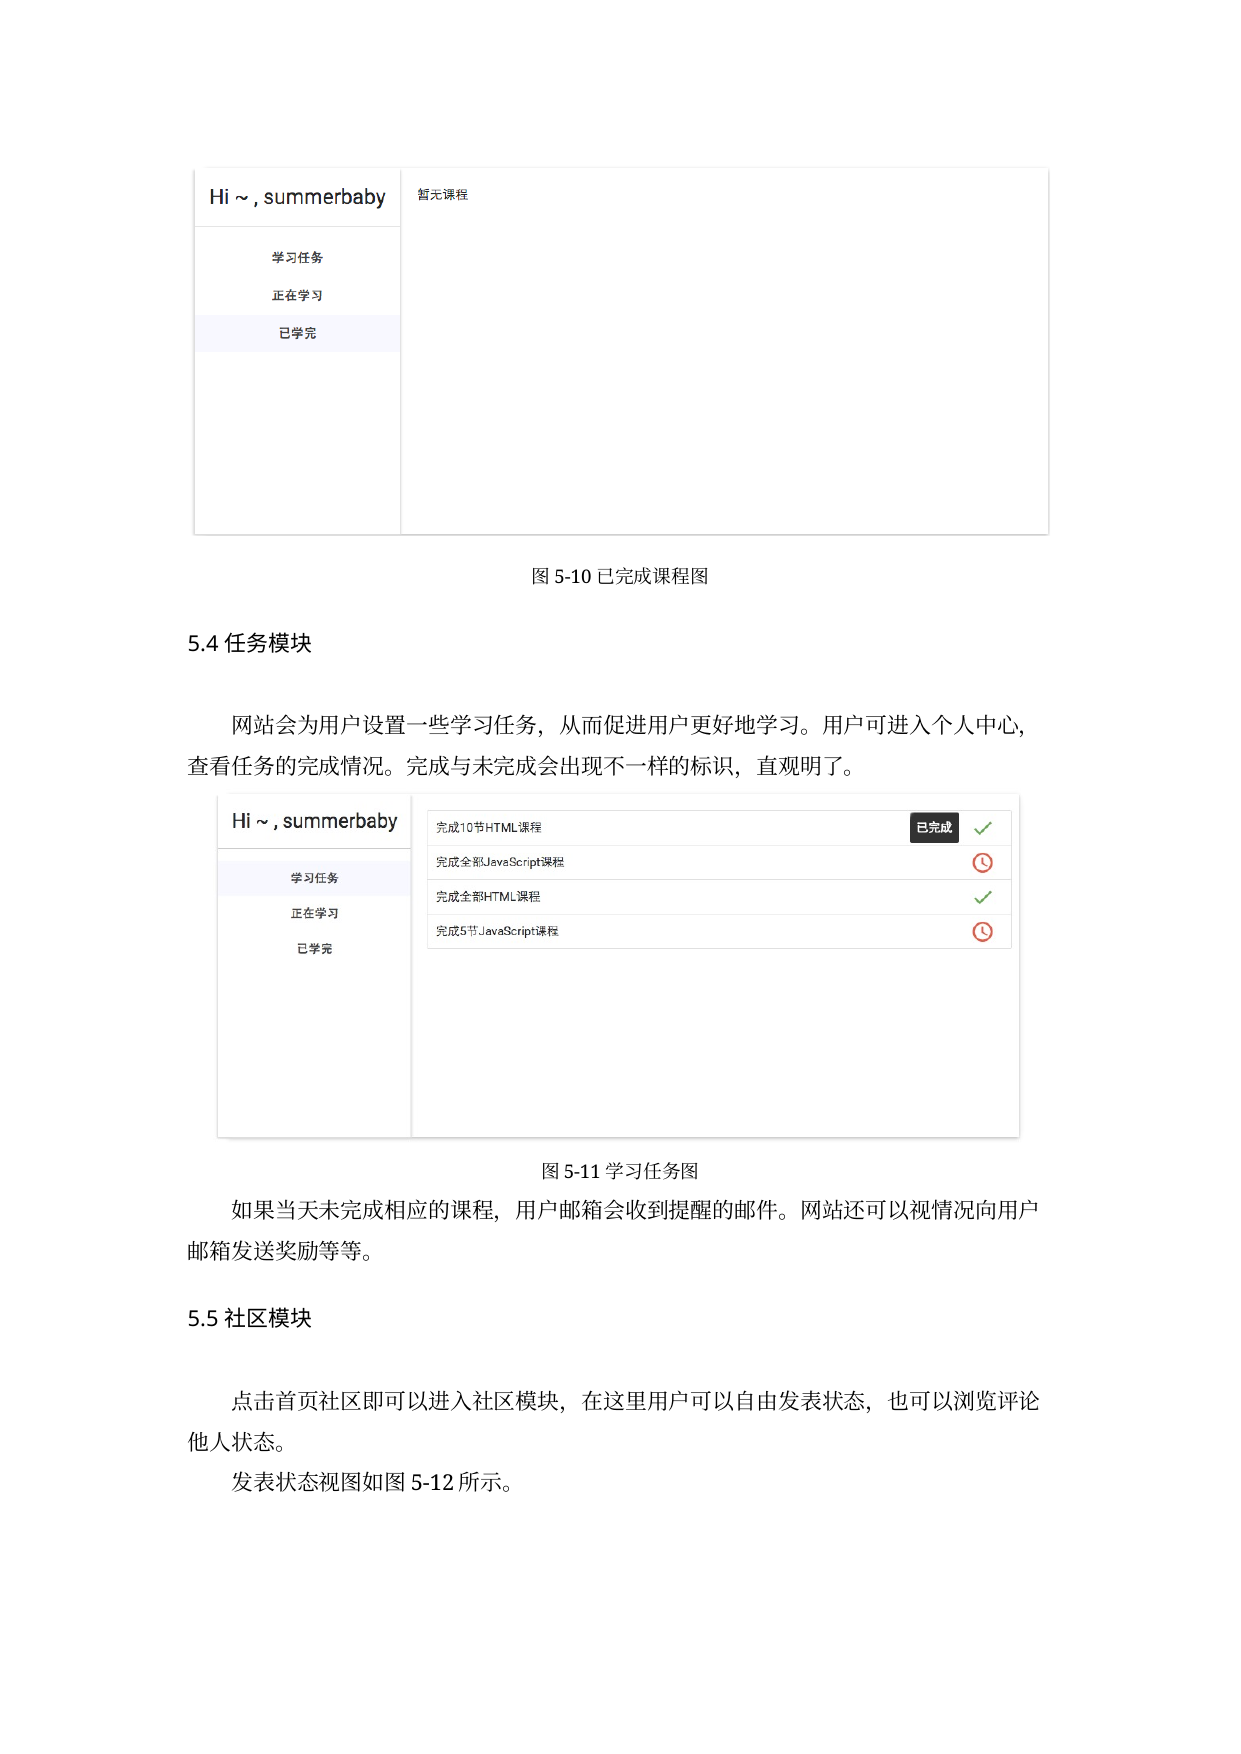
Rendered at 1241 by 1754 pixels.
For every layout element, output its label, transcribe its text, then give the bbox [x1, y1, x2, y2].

subtitle 5.5 社区模块 [187, 1301, 1053, 1333]
text 图5-11 学习任务图 [187, 1154, 1053, 1186]
text 发表状态视图如图5-12所示。 [187, 1464, 1053, 1497]
text 点击首页社区即可以进入社区模块，在这里用户可以自由发表状态，也可以浏览评论他人状态。 [187, 1384, 1053, 1457]
picture [213, 788, 1025, 1143]
picture [190, 162, 1051, 536]
text 图5-10 已完成课程图 [187, 559, 1053, 592]
subtitle 5.4 任务模块 [187, 625, 1053, 658]
text 如果当天未完成相应的课程，用户邮箱会收到提醒的邮件。网站还可以视情况向用户邮箱发送奖励等等。 [187, 1193, 1053, 1266]
text 网站会为用户设置一些学习任务，从而促进用户更好地学习。用户可进入个人中心，查看任务的完成情况。完成与未完成会出现不一样的标识，直观明了。 [187, 708, 1053, 781]
